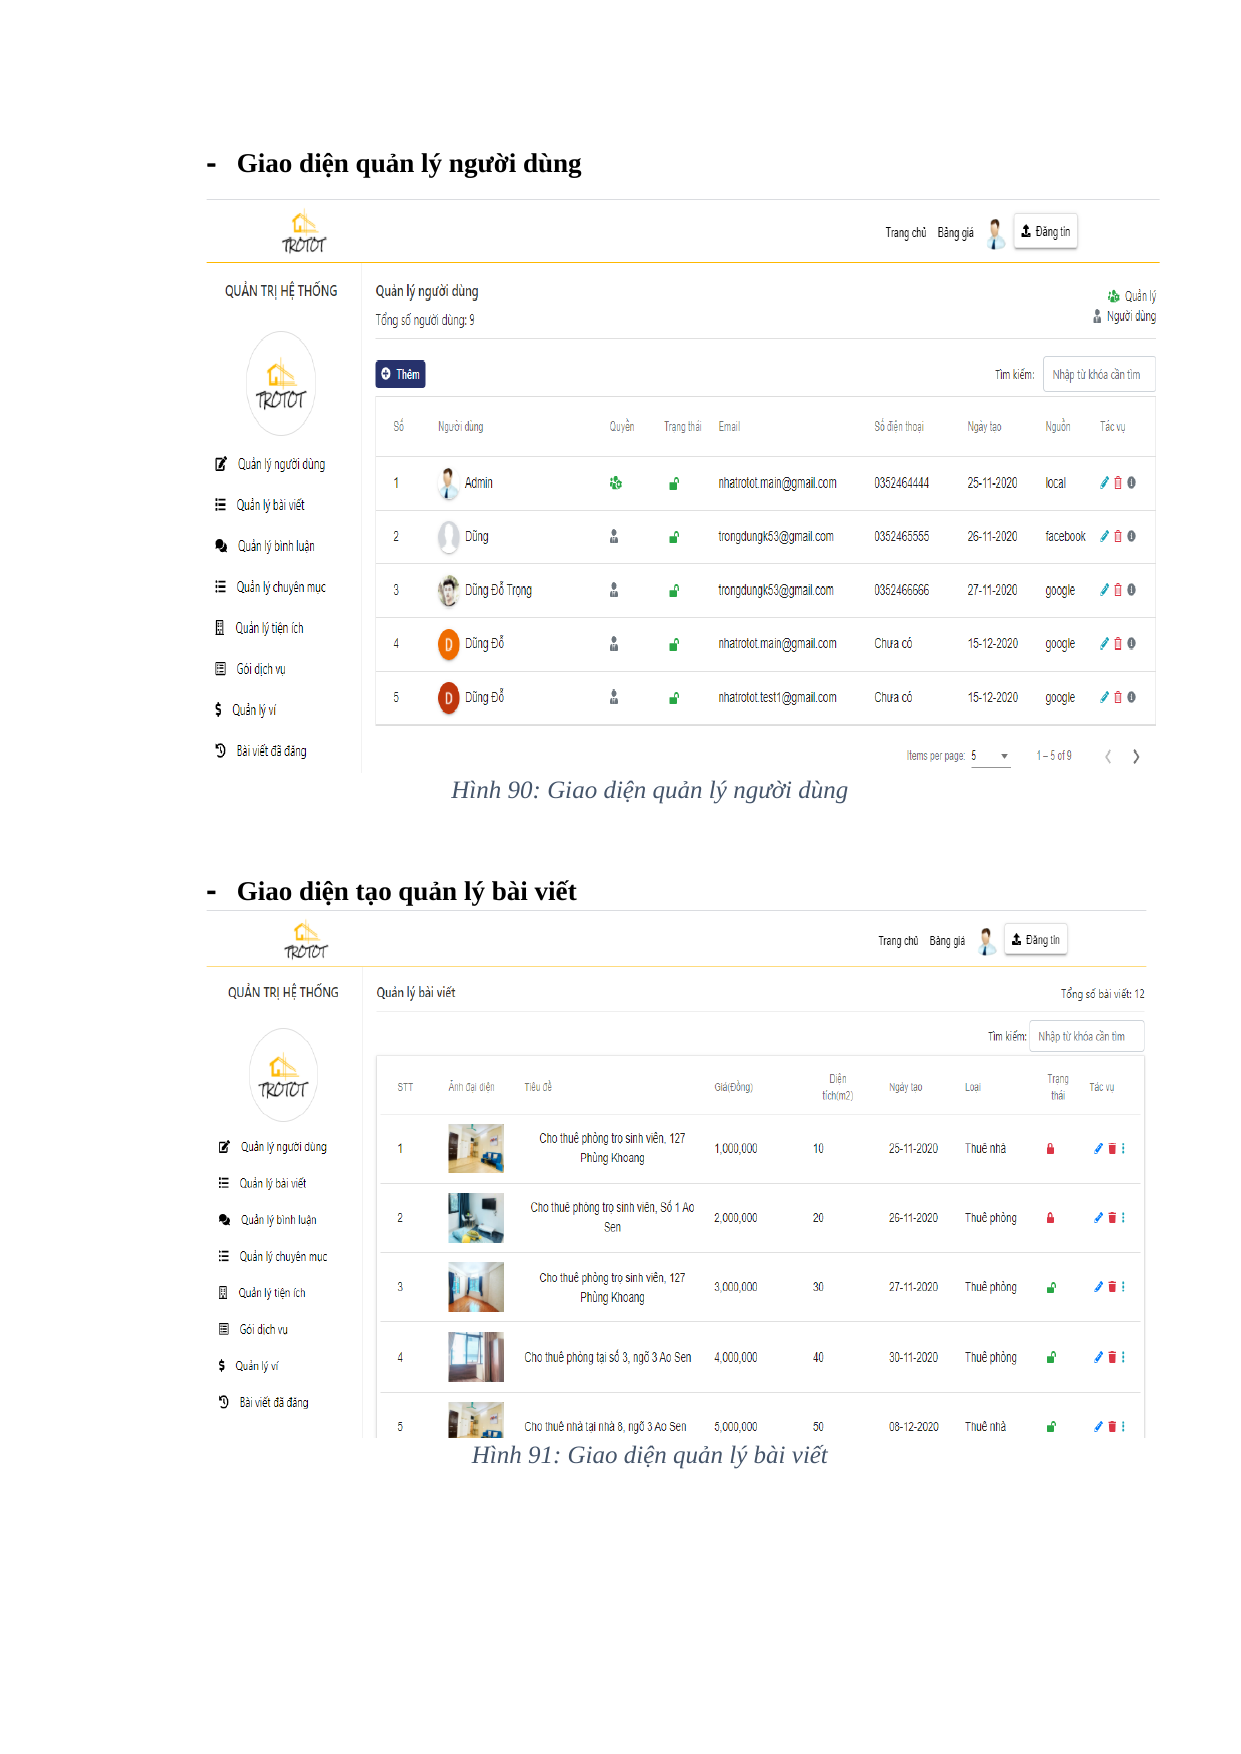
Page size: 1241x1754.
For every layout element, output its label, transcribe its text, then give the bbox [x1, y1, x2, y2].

text Hình 90: Giao diện quản lý người dùng [207, 775, 1093, 804]
list Giao diện quản lý người dùng [207, 148, 1093, 179]
list Giao diện tạo quản lý bài viết [207, 875, 1093, 906]
picture [206, 908, 1147, 1438]
text Hình 91: Giao diện quản lý bài viết [207, 1440, 1093, 1469]
picture [206, 198, 1160, 773]
